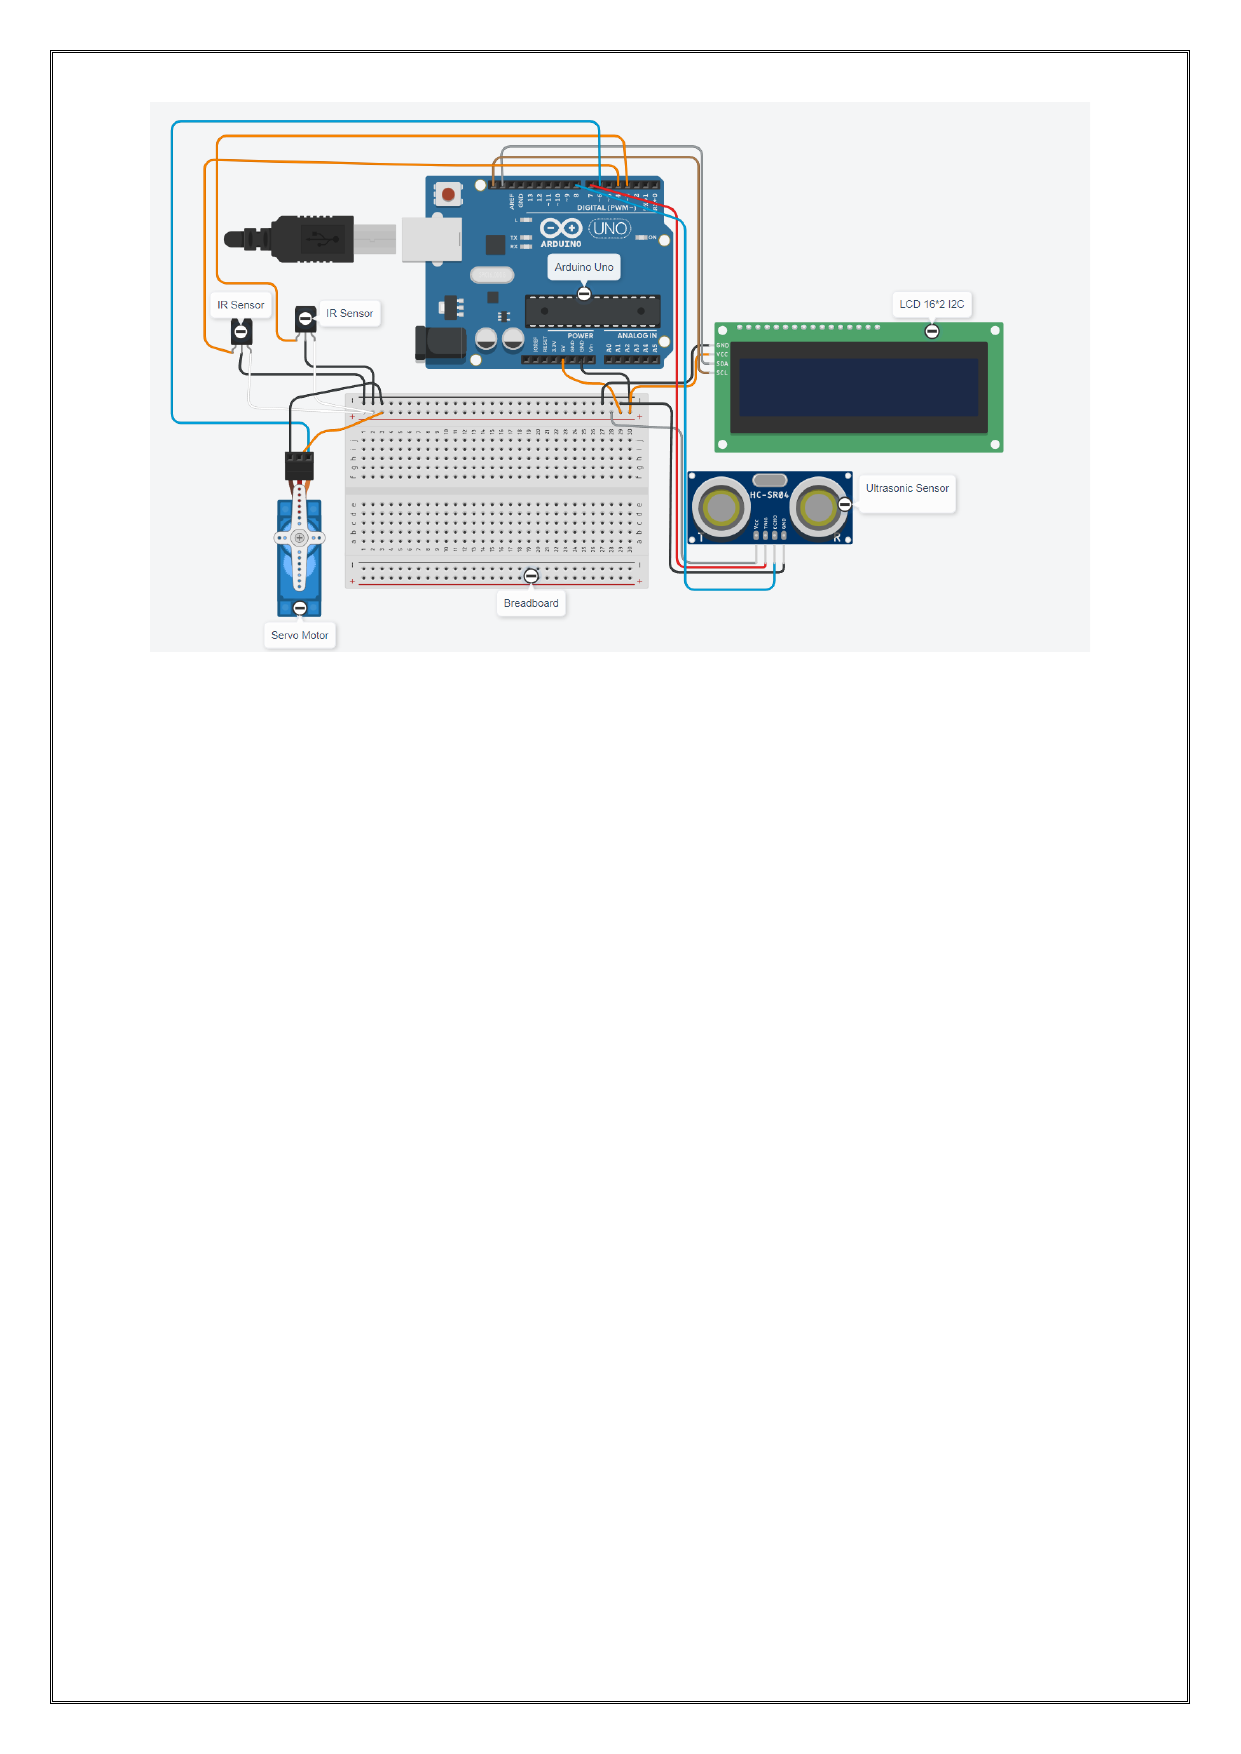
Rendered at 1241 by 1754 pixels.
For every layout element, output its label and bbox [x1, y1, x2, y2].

picture [150, 102, 1091, 652]
